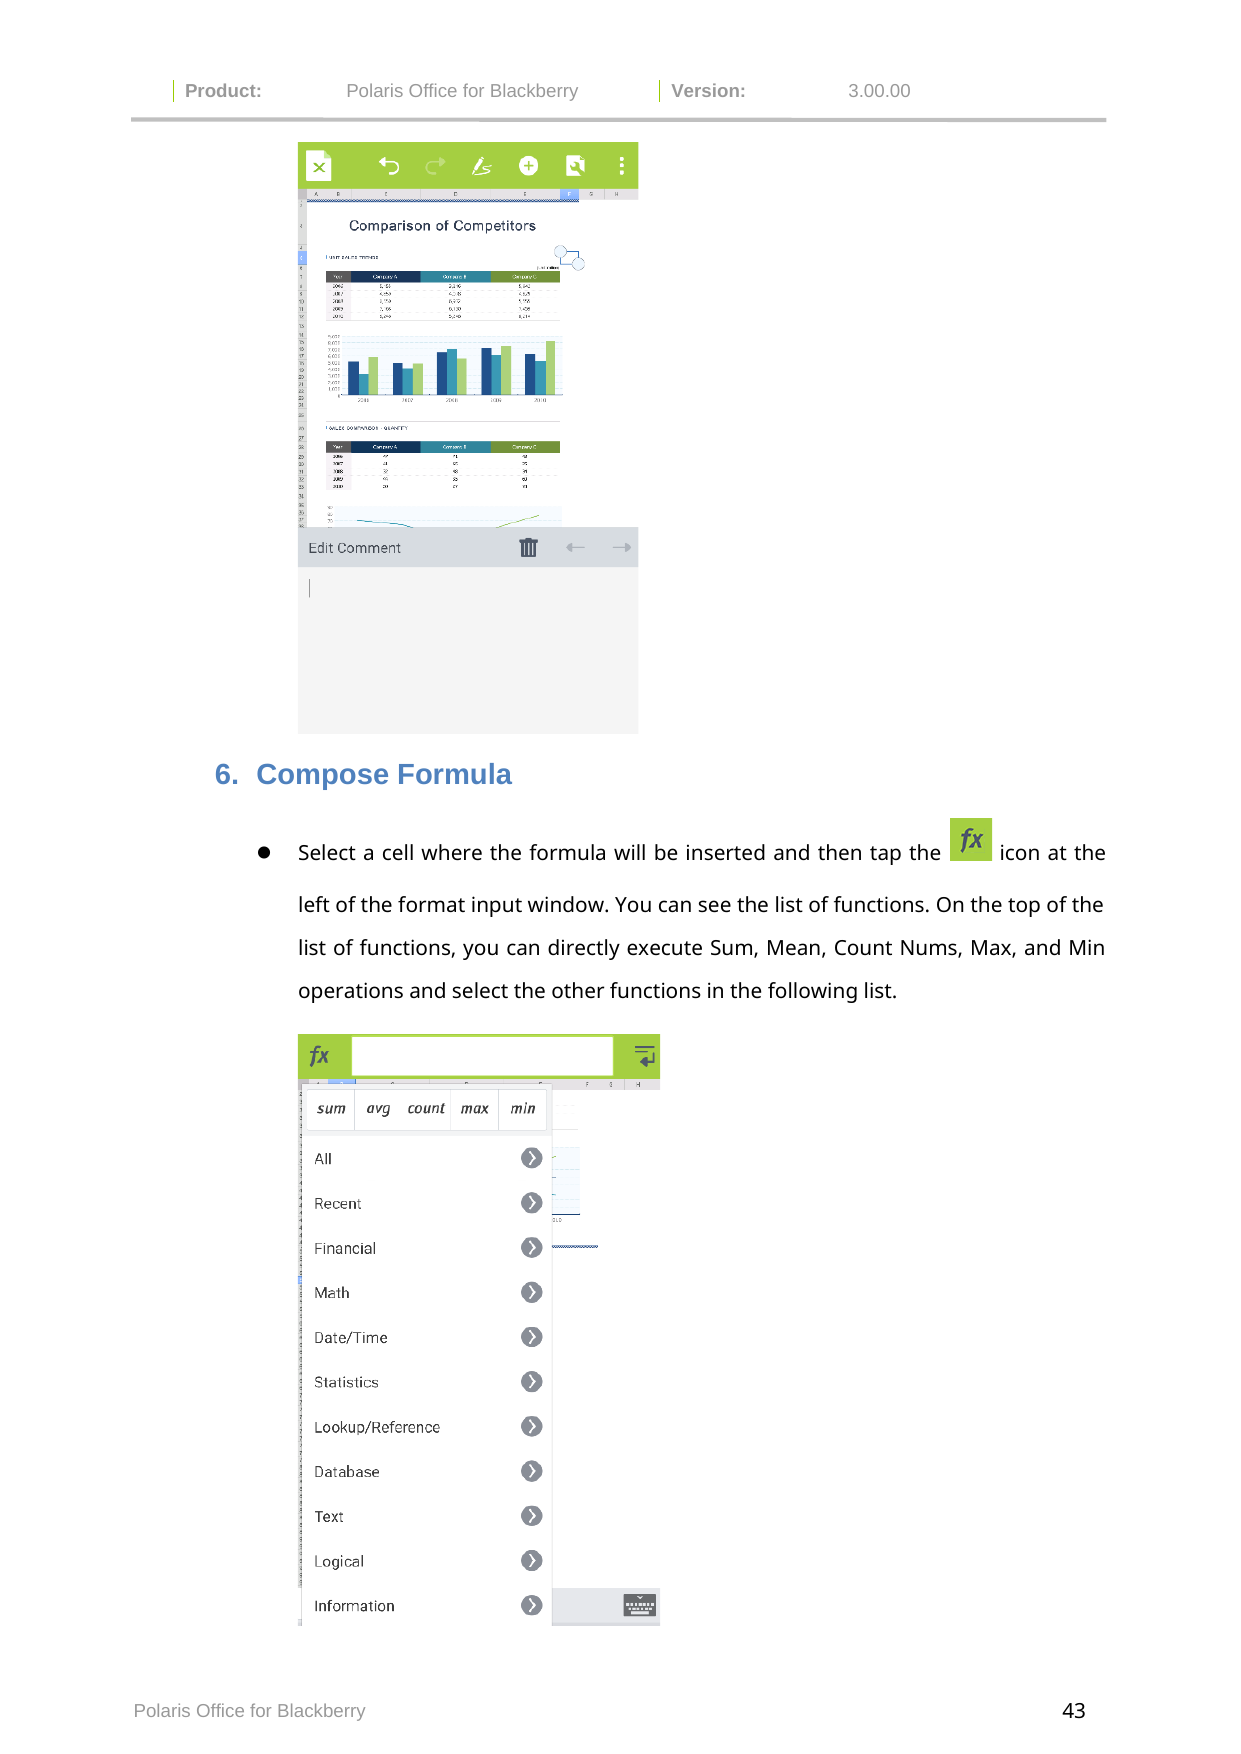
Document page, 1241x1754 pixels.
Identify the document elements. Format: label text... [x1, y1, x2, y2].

picture [297, 1034, 661, 1626]
list Select a cell where the formula will be inserted and then tap the icon at the left of the format input window. You can see the list of functions. On the top of the list of functions, you can directly execute Sum, Mean, Count Nums, Max, and Min operations and select the other functions in the following list. [256, 805, 1106, 1009]
subtitle Compose Formula [214, 755, 1085, 793]
picture [950, 818, 993, 861]
picture [297, 142, 639, 734]
